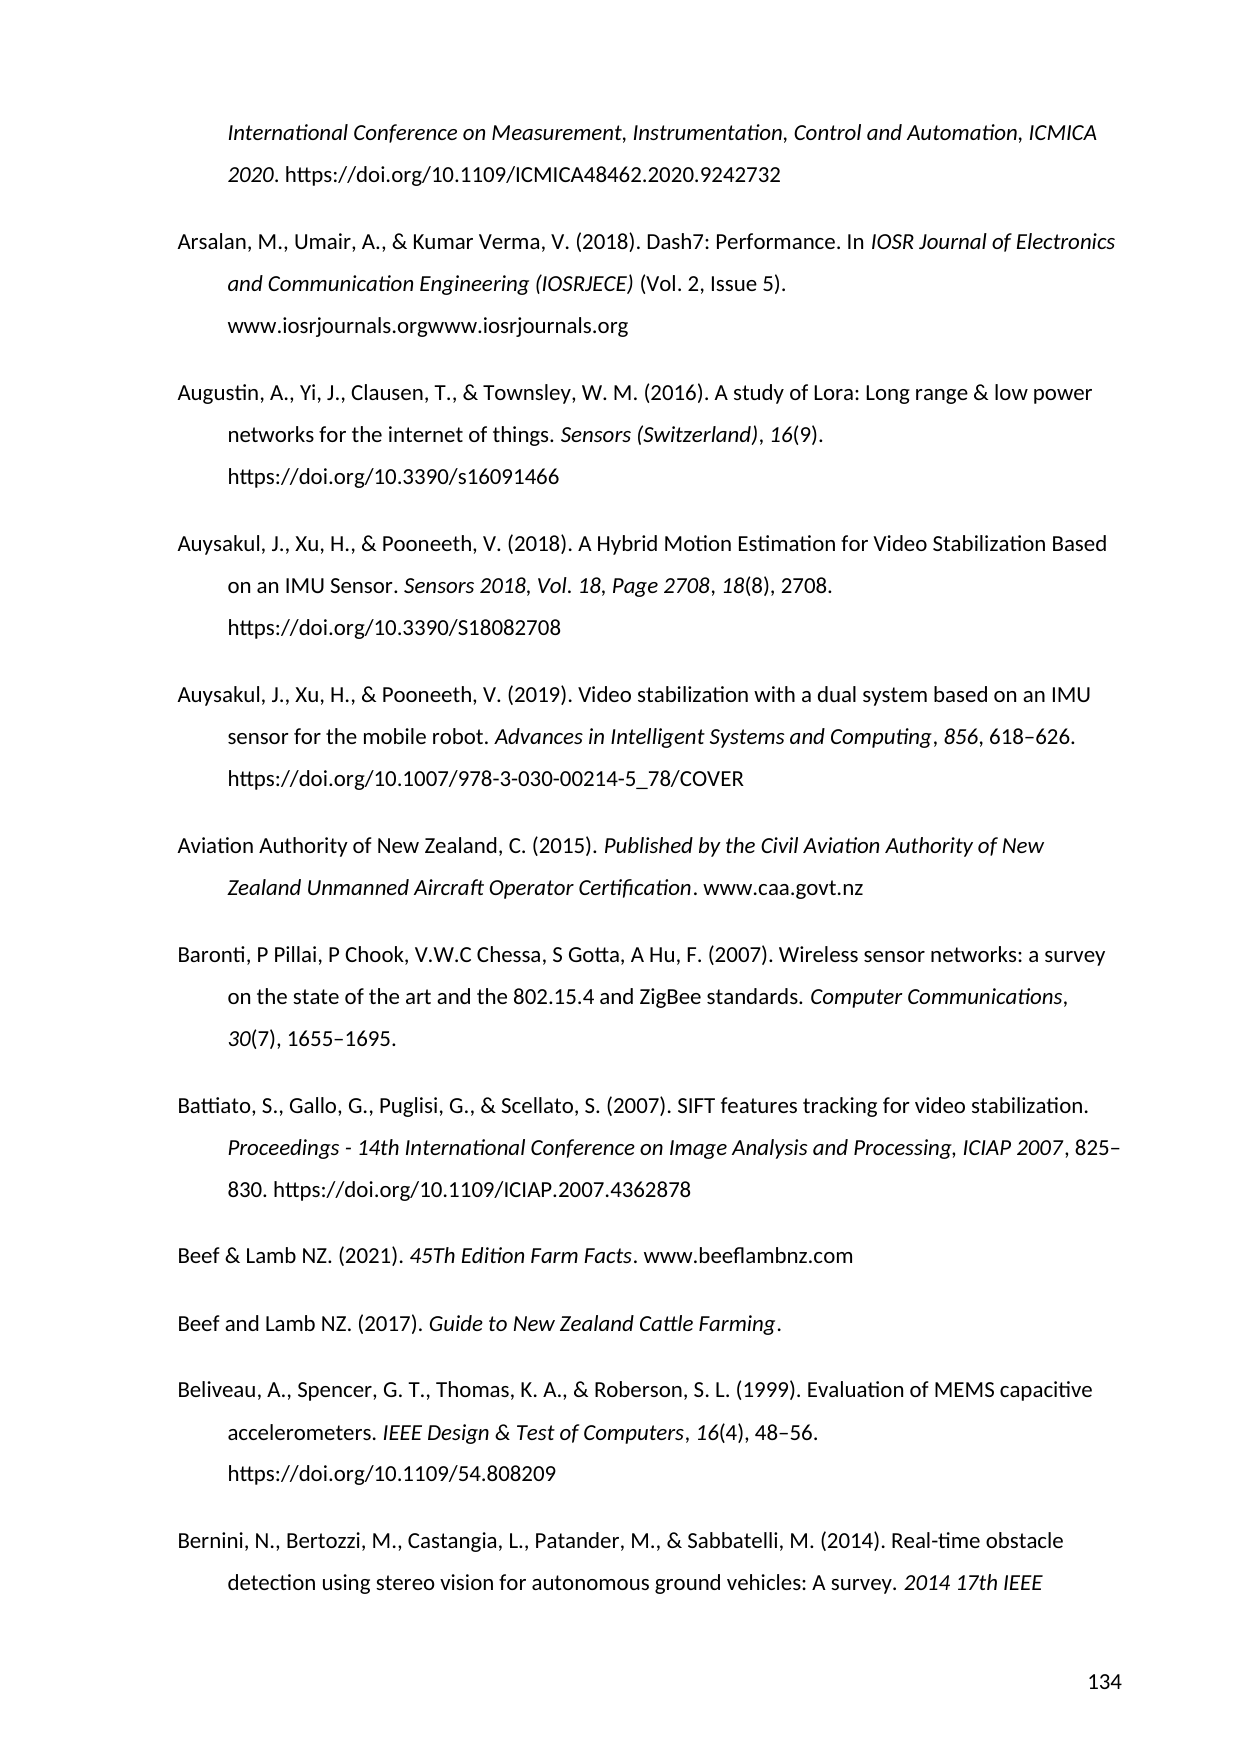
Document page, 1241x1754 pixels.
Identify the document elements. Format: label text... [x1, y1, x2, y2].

text Beef & Lamb NZ. (2021). 45Th Edition Farm Facts. www.beeflambnz.com [177, 1242, 1122, 1270]
text Baronti, P Pillai, P Chook, V.W.C Chessa, S Gotta, A Hu, F. (2007). Wireless sensor networks: a survey on the state of the art and the 802.15.4 and ZigBee standards. Computer Communications, 30(7), 1655–1695. [177, 940, 1122, 1052]
text Beliveau, A., Spencer, G. T., Thomas, K. A., & Roberson, S. L. (1999). Evaluation of MEMS capacitive accelerometers. IEEE Design & Test of Computers, 16(4), 48–56. https://doi.org/10.1109/54.808209 [177, 1376, 1122, 1488]
text Aviation Authority of New Zealand, C. (2015). Published by the Civil Aviation Authority of New Zealand Unmanned Aircraft Operator Certification. www.caa.govt.nz [177, 831, 1122, 901]
text Auysakul, J., Xu, H., & Pooneeth, V. (2019). Video stabilization with a dual system based on an IMU sensor for the mobile robot. Advances in Intelligent Systems and Computing, 856, 618–626. https://doi.org/10.1007/978-3-030-00214-5_78/COVER [177, 680, 1122, 792]
text Battiato, S., Gallo, G., Puglisi, G., & Scellato, S. (2007). SIFT features tracking for video stabilization. Proceedings - 14th International Conference on Image Analysis and Processing, ICIAP 2007, 825–830. https://doi.org/10.1109/ICIAP.2007.4362878 [177, 1091, 1122, 1203]
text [177, 1527, 1122, 1597]
text Beef and Lamb NZ. (2017). Guide to New Zealand Cattle Farming. [177, 1309, 1122, 1337]
text Arsalan, M., Umair, A., & Kumar Verma, V. (2018). Dash7: Performance. In IOSR Journal of Electronics and Communication Engineering (IOSRJECE) (Vol. 2, Issue 5). www.iosrjournals.orgwww.iosrjournals.org [177, 227, 1122, 339]
text Augustin, A., Yi, J., Clausen, T., & Townsley, W. M. (2016). A study of Lora: Long range & low power networks for the internet of things. Sensors (Switzerland), 16(9). https://doi.org/10.3390/s16091466 [177, 378, 1122, 490]
text Auysakul, J., Xu, H., & Pooneeth, V. (2018). A Hybrid Motion Estimation for Video Stabilization Based on an IMU Sensor. Sensors 2018, Vol. 18, Page 2708, 18(8), 2708. https://doi.org/10.3390/S18082708 [177, 529, 1122, 641]
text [177, 118, 1122, 188]
